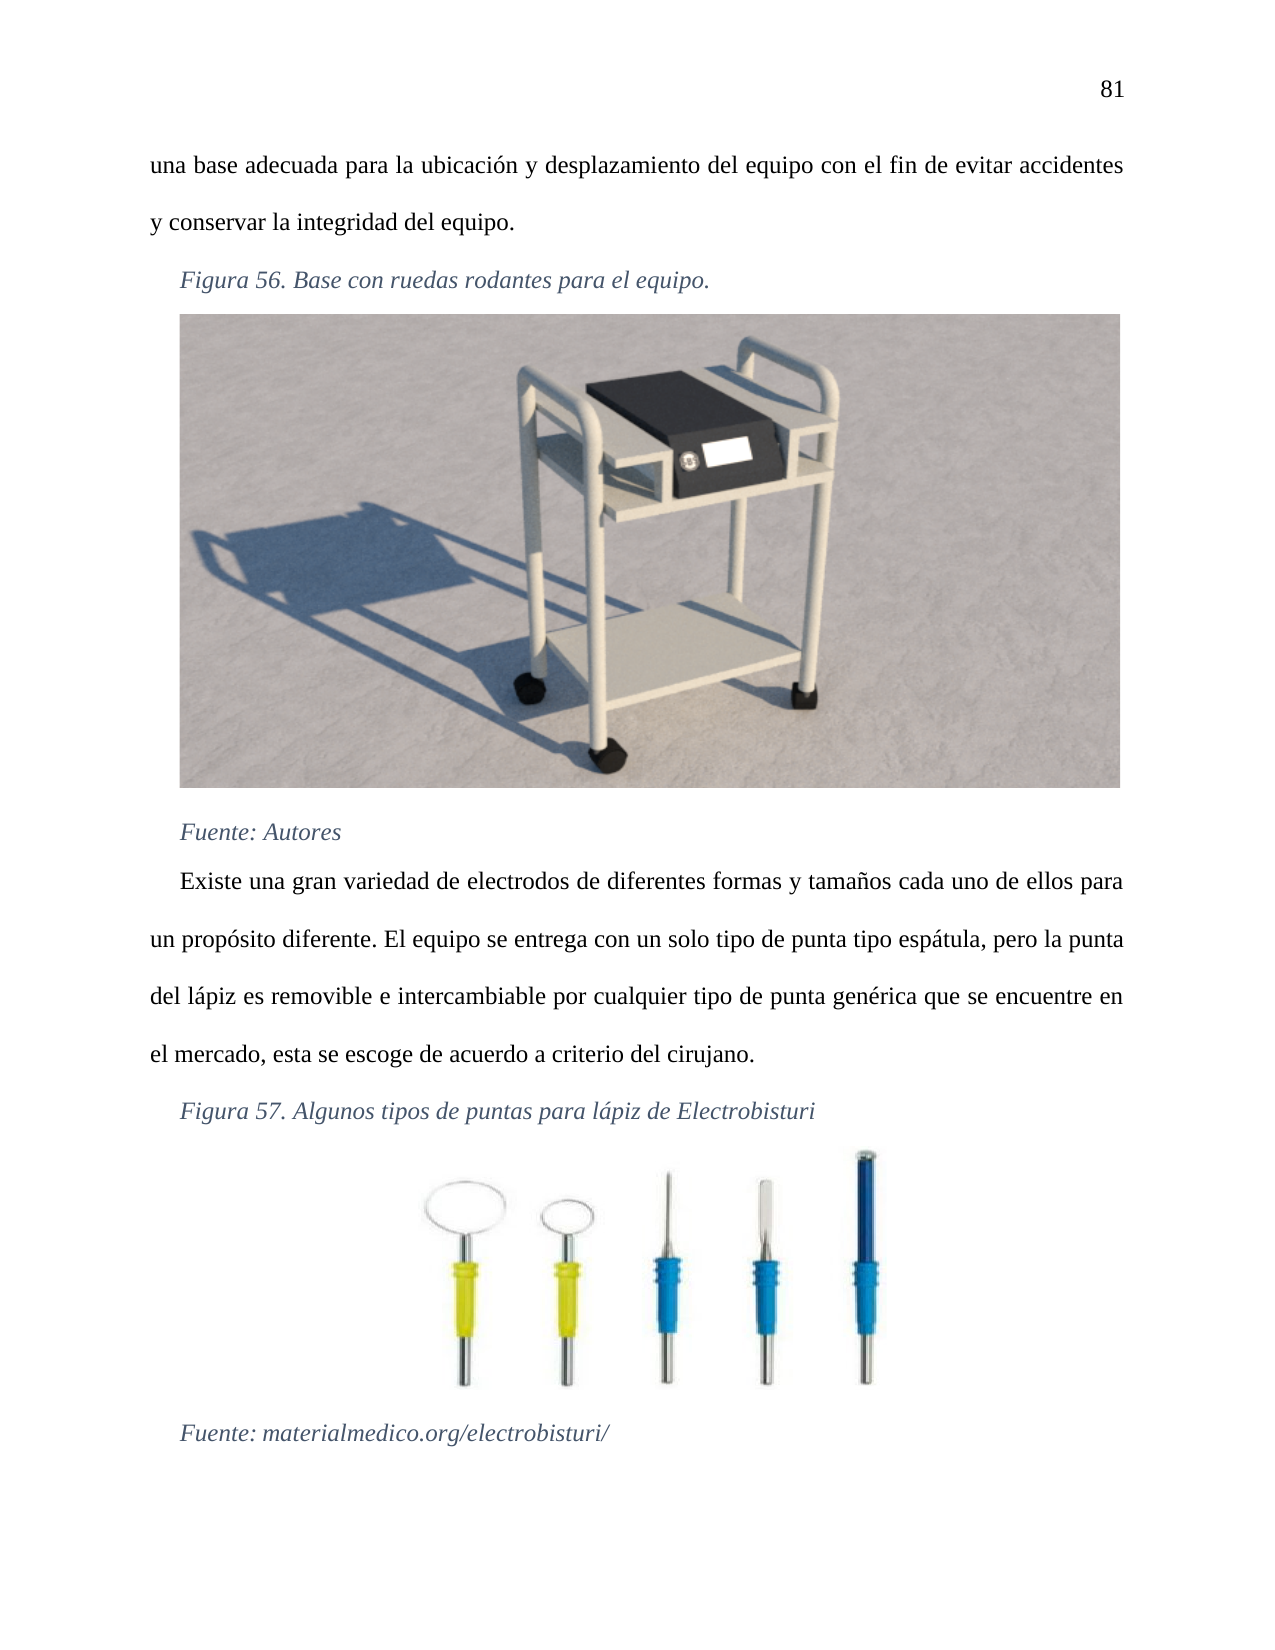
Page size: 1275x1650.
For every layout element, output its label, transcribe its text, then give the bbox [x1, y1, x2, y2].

text Figura 57. Algunos tipos de puntas para lápiz de Electrobisturi [150, 1096, 1125, 1125]
text Fuente: materialmedico.org/electrobisturi/ [150, 1418, 1125, 1447]
text Existe una gran variedad de electrodos de diferentes formas y tamaños cada uno de ellos para un propósito diferente. El equipo se entrega con un solo tipo de punta tipo espátula, pero la punta del lápiz es removible e intercambiable por cualquier tipo de punta genérica que se encuentre en el mercado, esta se escoge de acuerdo a criterio del cirujano. [150, 866, 1125, 1068]
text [150, 150, 1125, 236]
text Fuente: Autores [150, 817, 1125, 846]
picture [417, 1146, 887, 1390]
text Figura 56. Base con ruedas rodantes para el equipo. [150, 265, 1125, 294]
picture [179, 314, 1121, 788]
